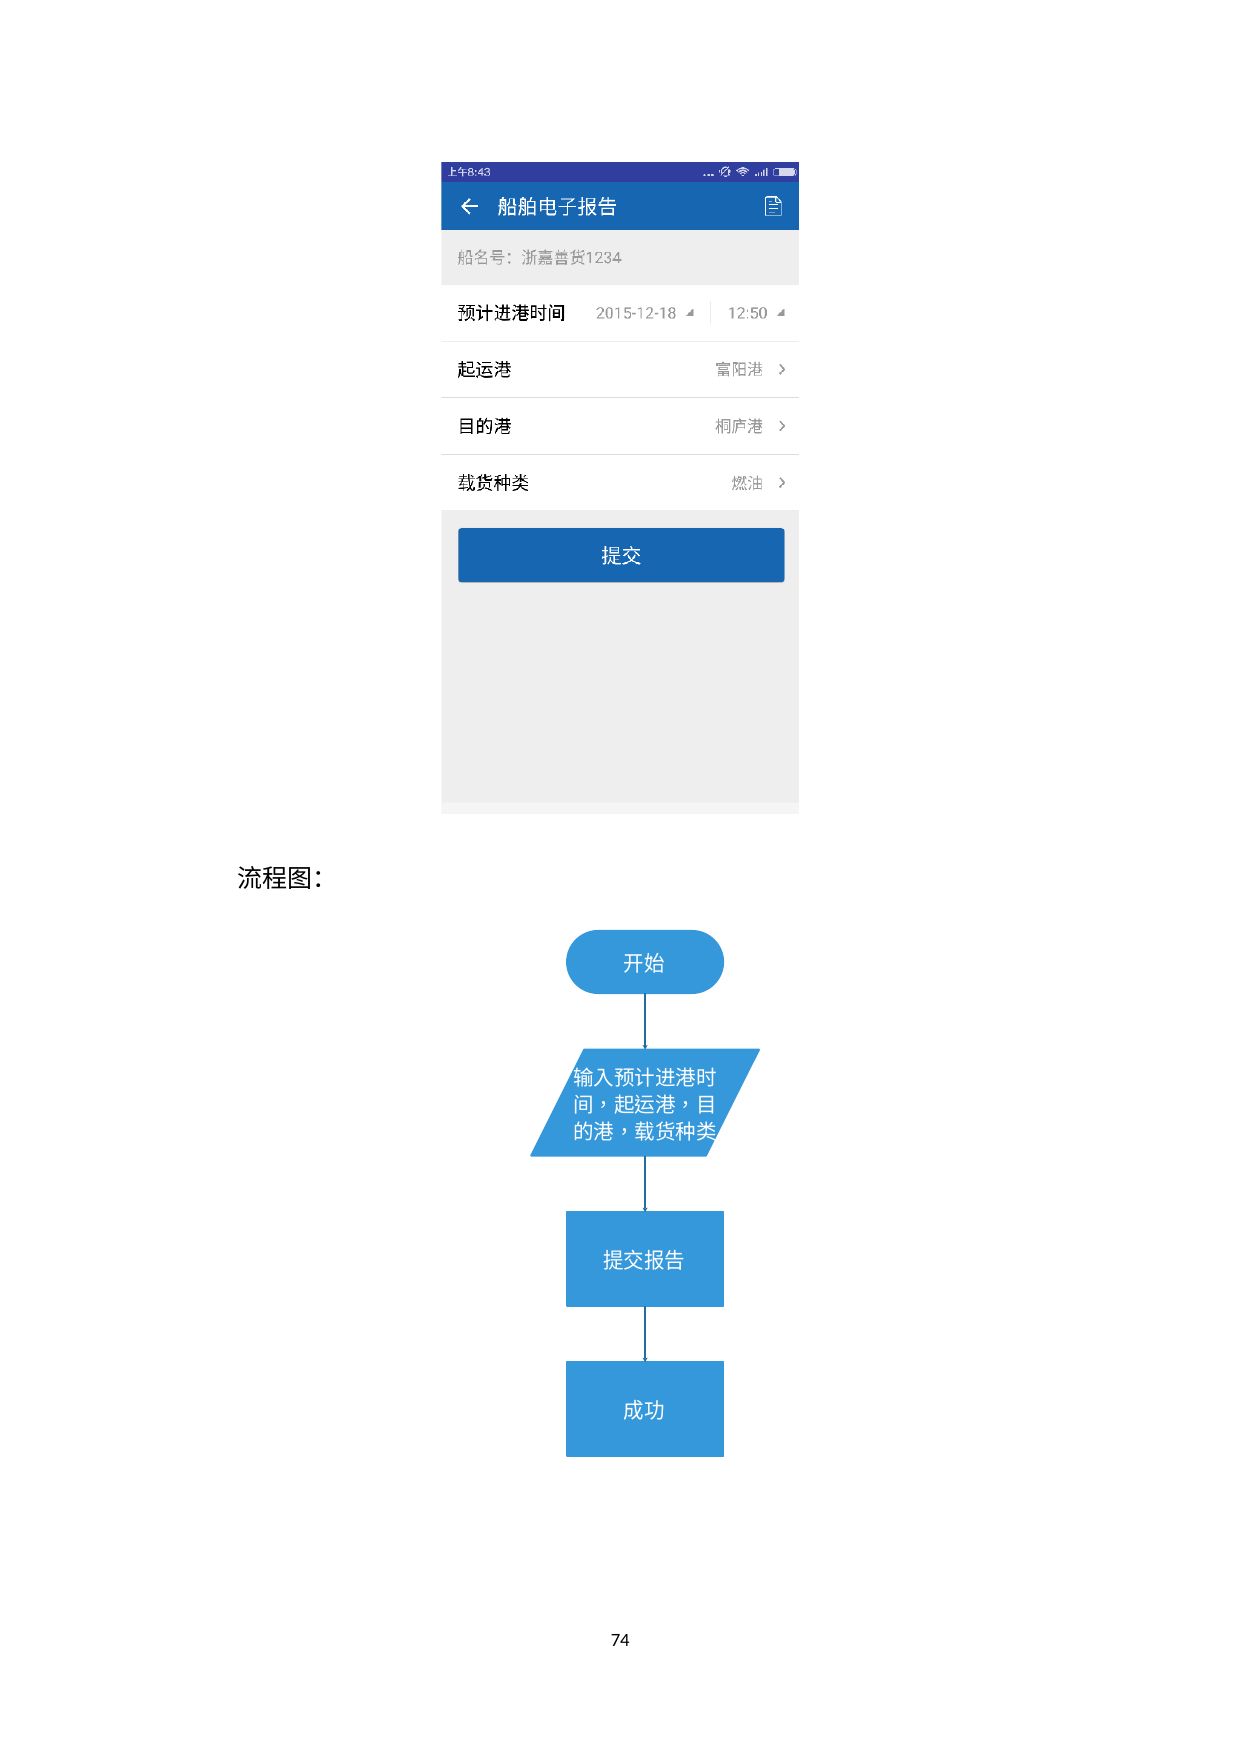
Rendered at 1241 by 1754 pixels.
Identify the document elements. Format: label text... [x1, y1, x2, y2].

text 流程图： [187, 844, 1053, 909]
picture [441, 162, 799, 814]
